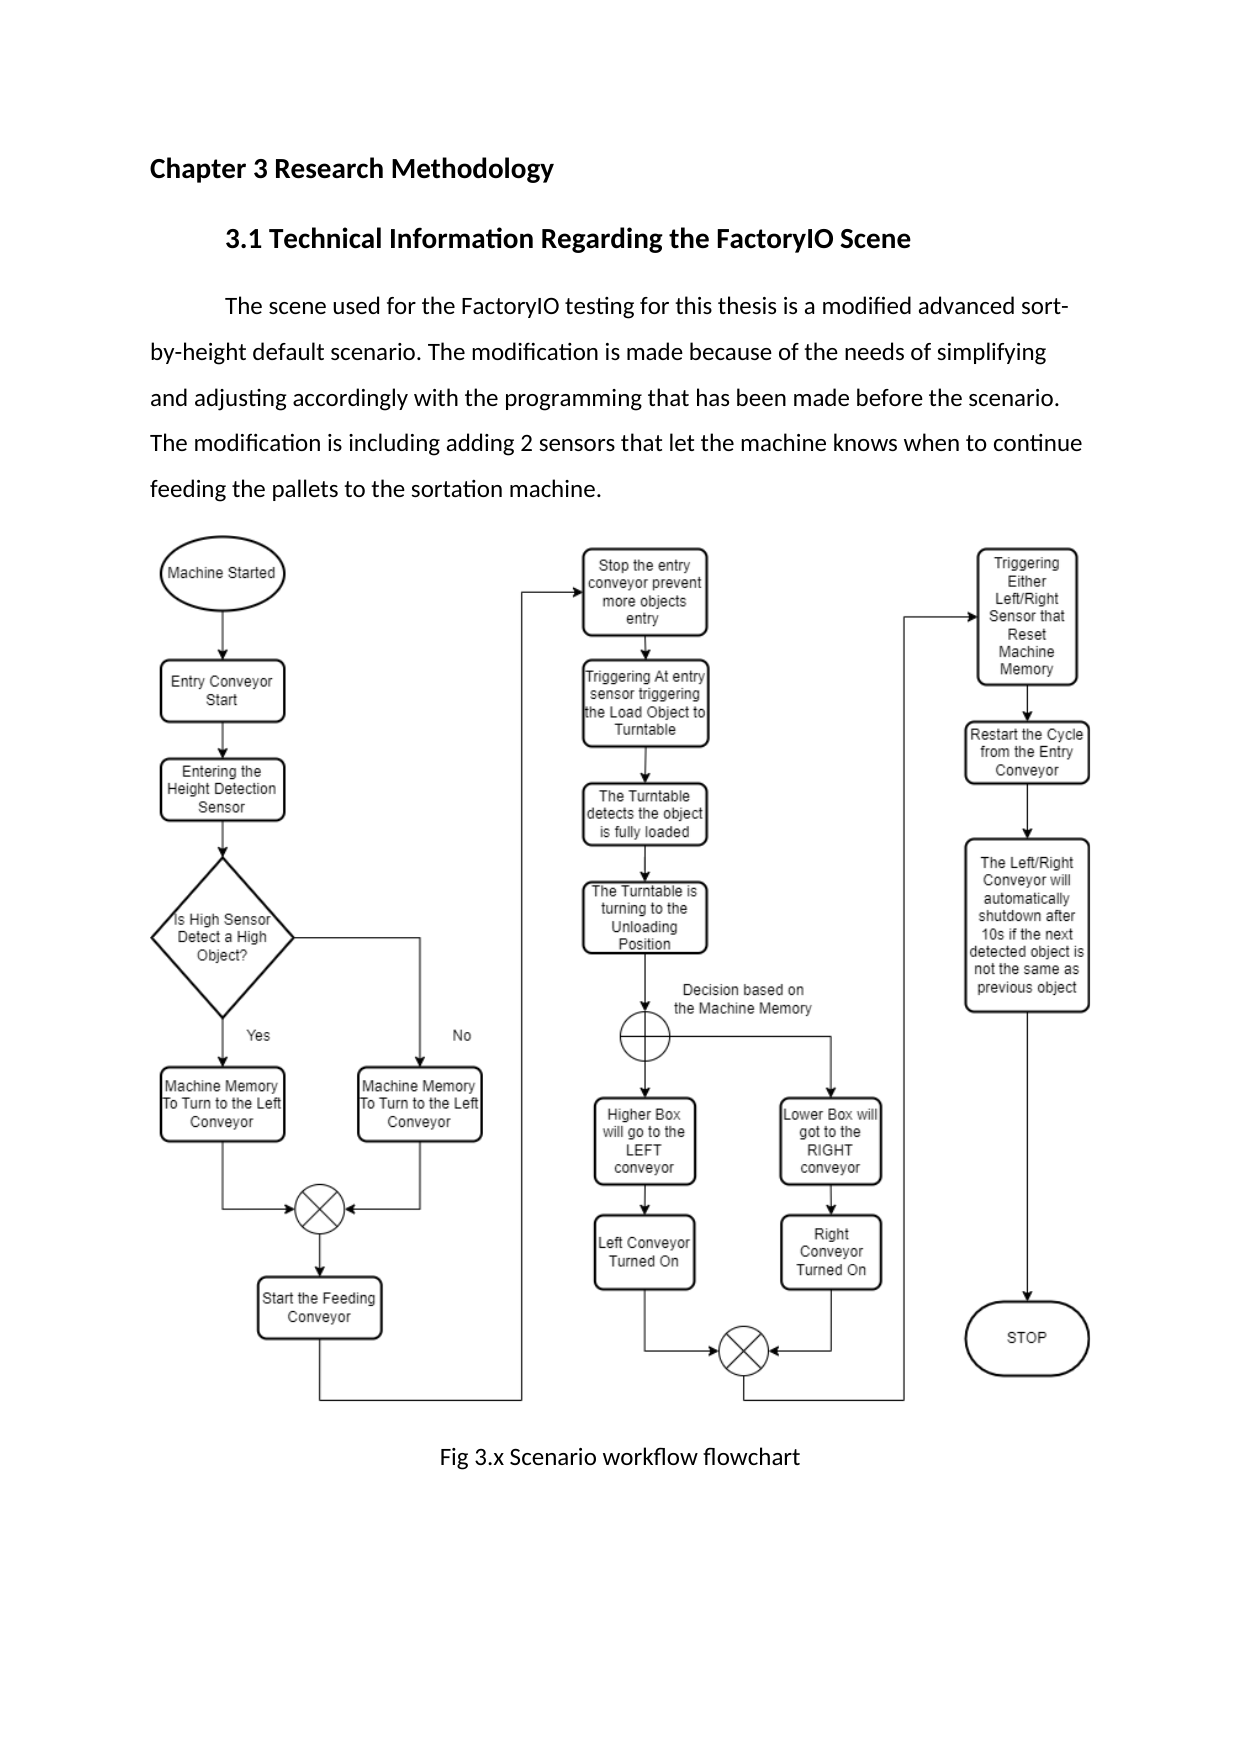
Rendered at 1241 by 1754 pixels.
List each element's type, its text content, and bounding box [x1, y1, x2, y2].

picture [150, 535, 1091, 1411]
text The scene used for the FactoryIO testing for this thesis is a modified advanced sort-by-height default scenario. The modification is made because of the needs of simplifying and adjusting accordingly with the programming that has been made before the scenario. The modification is including adding 2 sensors that let the machine knows when to continue feeding the pallets to the sortation machine. [150, 290, 1090, 504]
text 3.1 Technical Information Regarding the FactoryIO Scene [150, 220, 1090, 256]
text Fig 3.x Scenario workflow flowchart [150, 1441, 1090, 1472]
text Chapter 3 Research Methodology [150, 150, 1090, 186]
